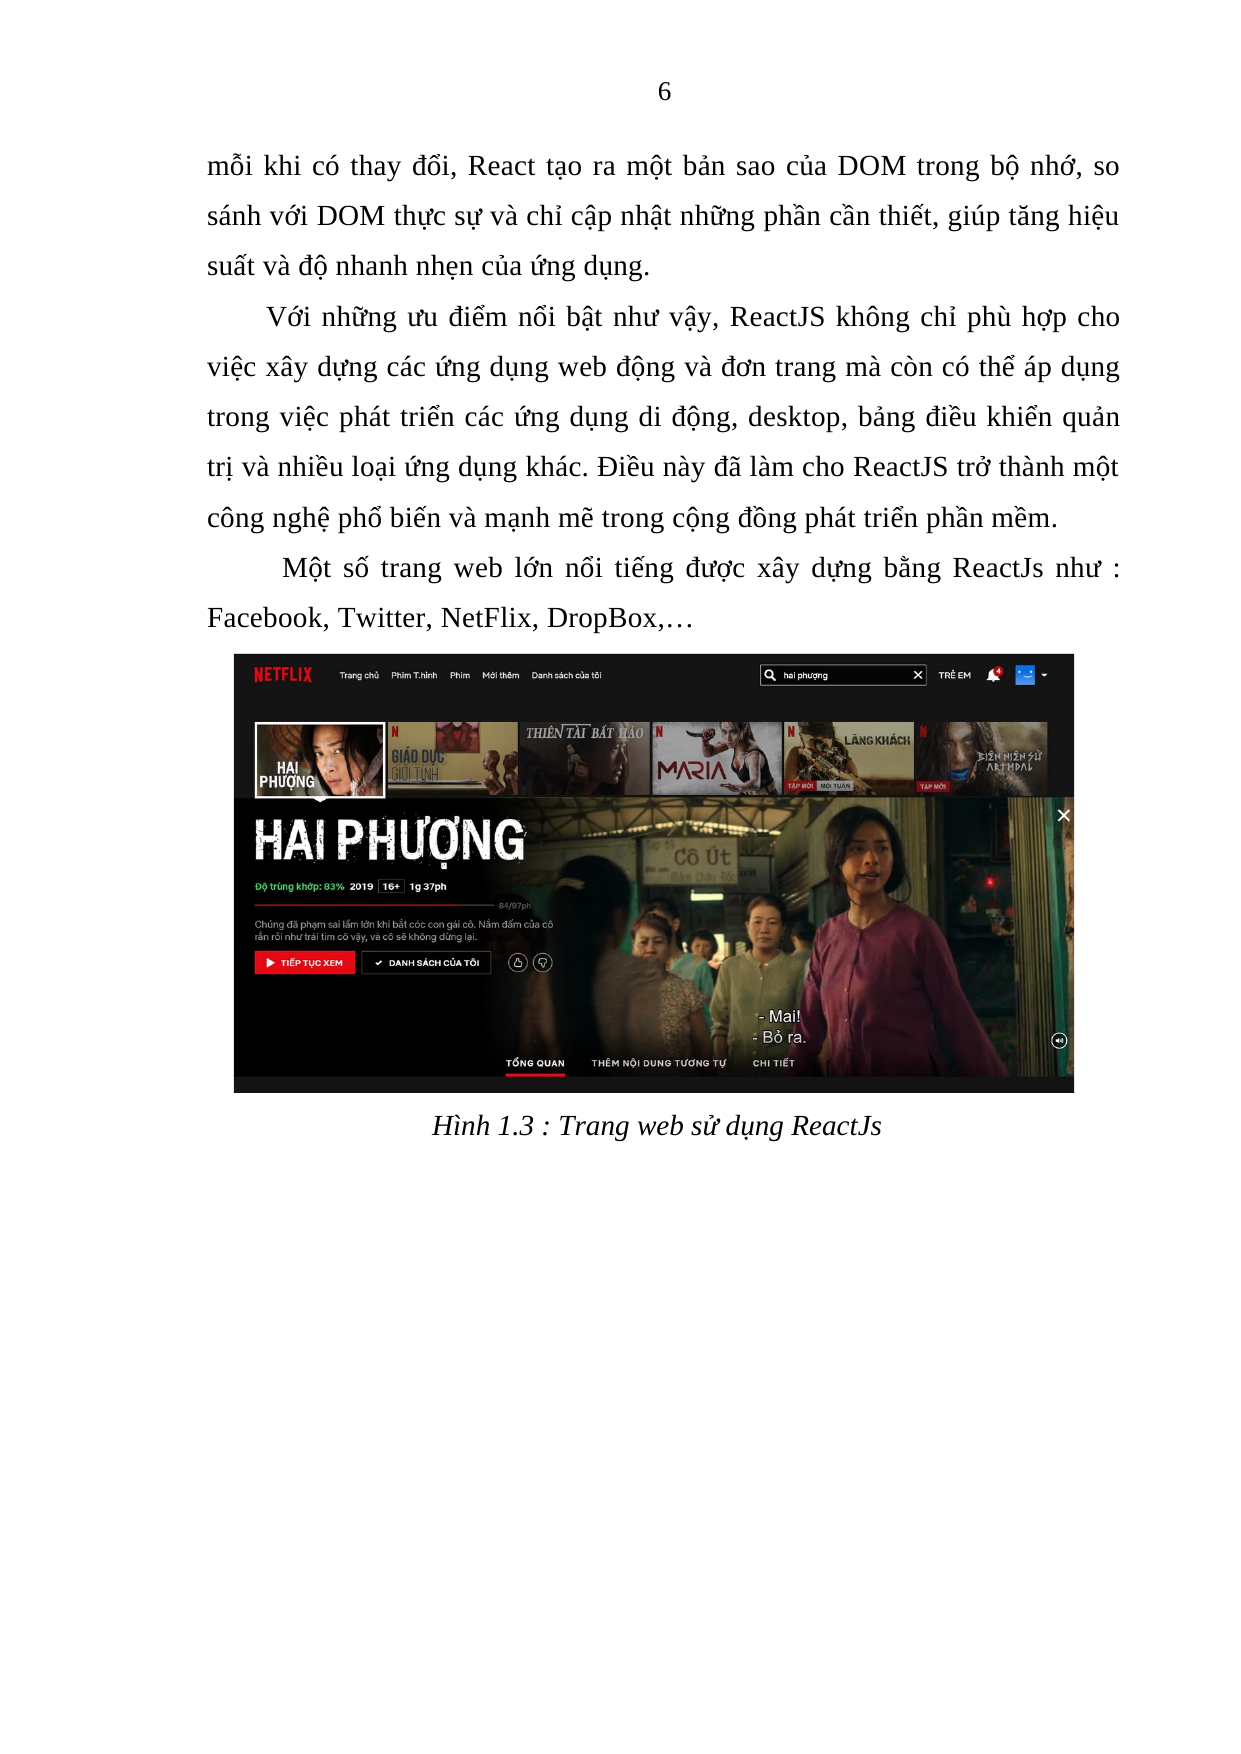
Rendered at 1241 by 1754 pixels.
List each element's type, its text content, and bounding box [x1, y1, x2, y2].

picture [233, 650, 1075, 1093]
text Hình 1.3 : Trang web sử dụng ReactJs [207, 1108, 1122, 1142]
text Một số trang web lớn nổi tiếng được xây dựng bằng ReactJs như : Facebook, Twitter, NetFlix, DropBox,… [207, 550, 1122, 634]
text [207, 148, 1122, 282]
text Với những ưu điểm nổi bật như vậy, ReactJS không chỉ phù hợp cho việc xây dựng các ứng dụng web động và đơn trang mà còn có thể áp dụng trong việc phát triển các ứng dụng di động, desktop, bảng điều khiển quản trị và nhiều loại ứng dụng khác. Điều này đã làm cho ReactJS trở thành một công nghệ phổ biến và mạnh mẽ trong cộng đồng phát triển phần mềm. [207, 299, 1122, 533]
